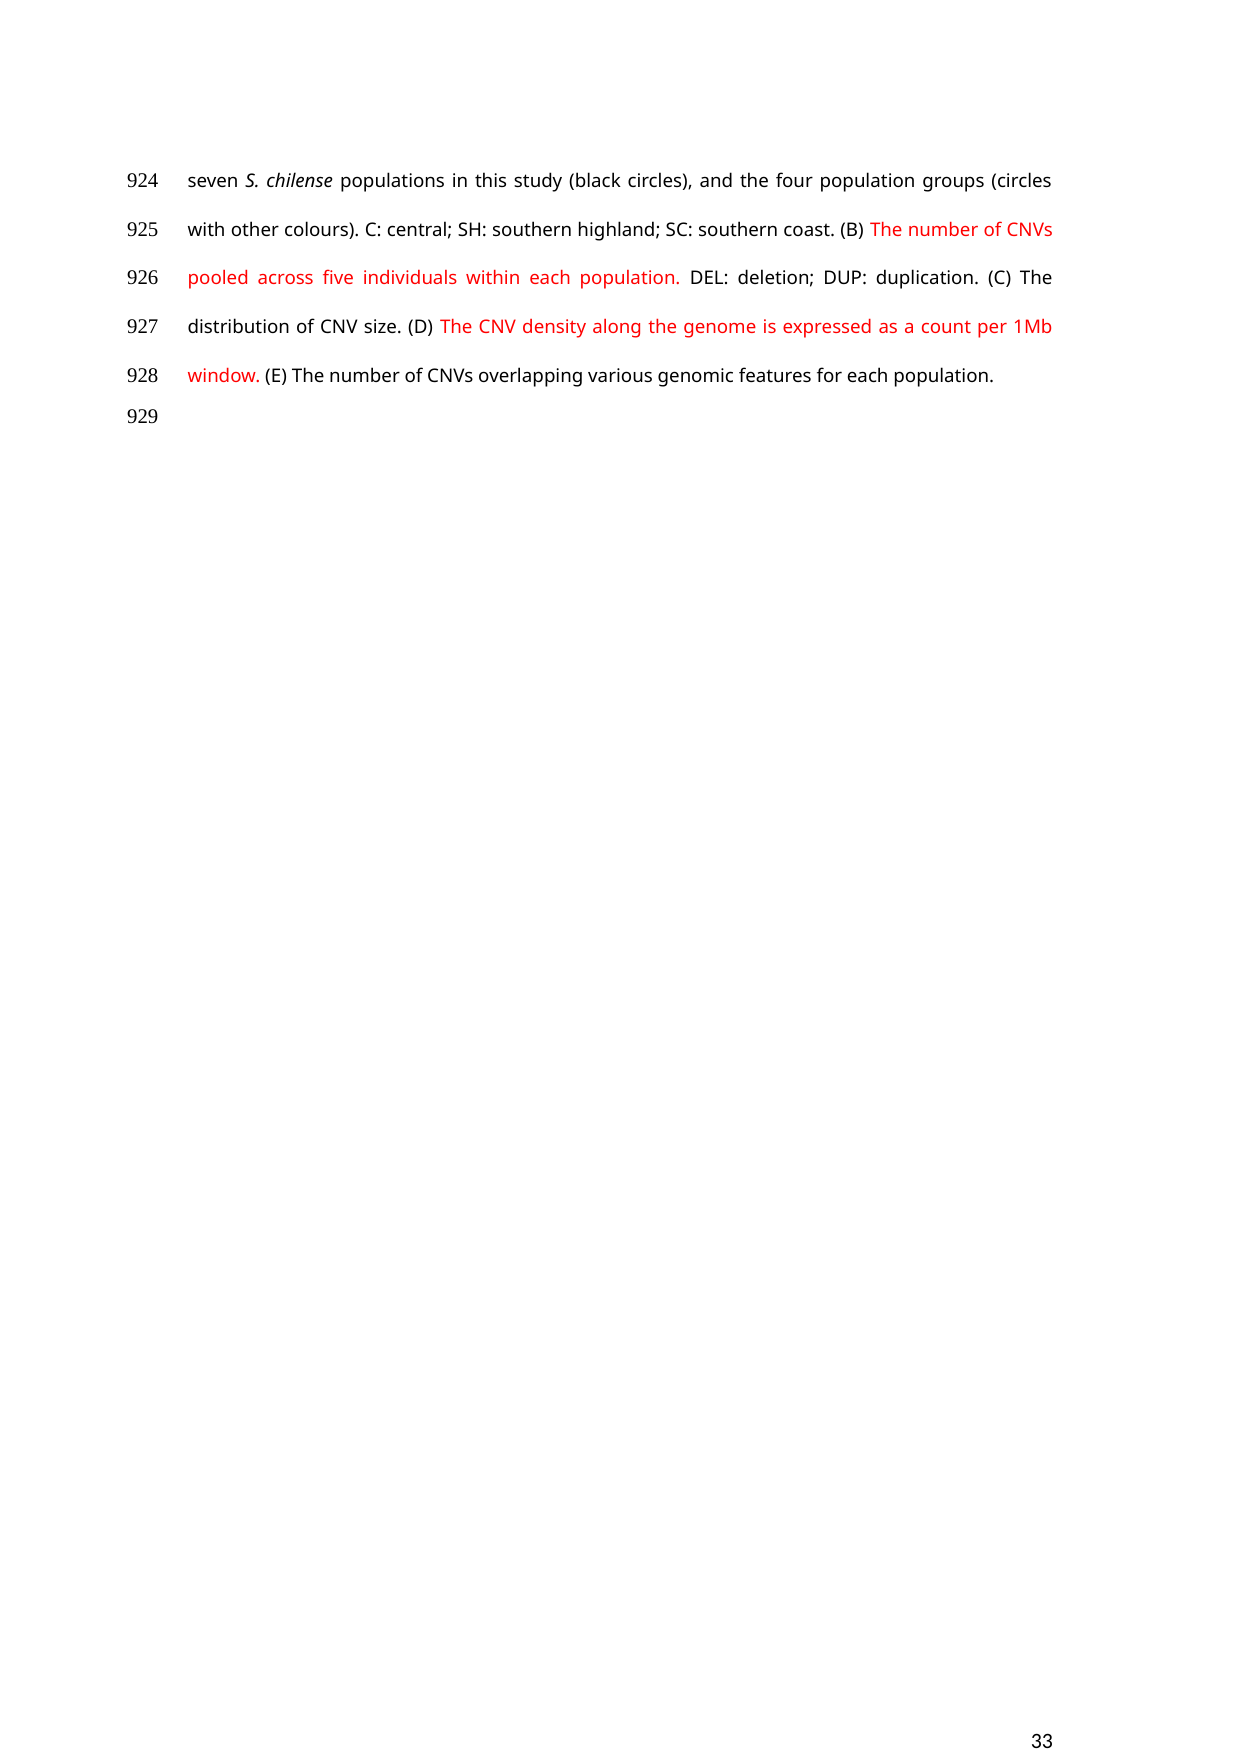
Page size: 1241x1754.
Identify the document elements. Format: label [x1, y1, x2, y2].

text [187, 164, 1053, 391]
